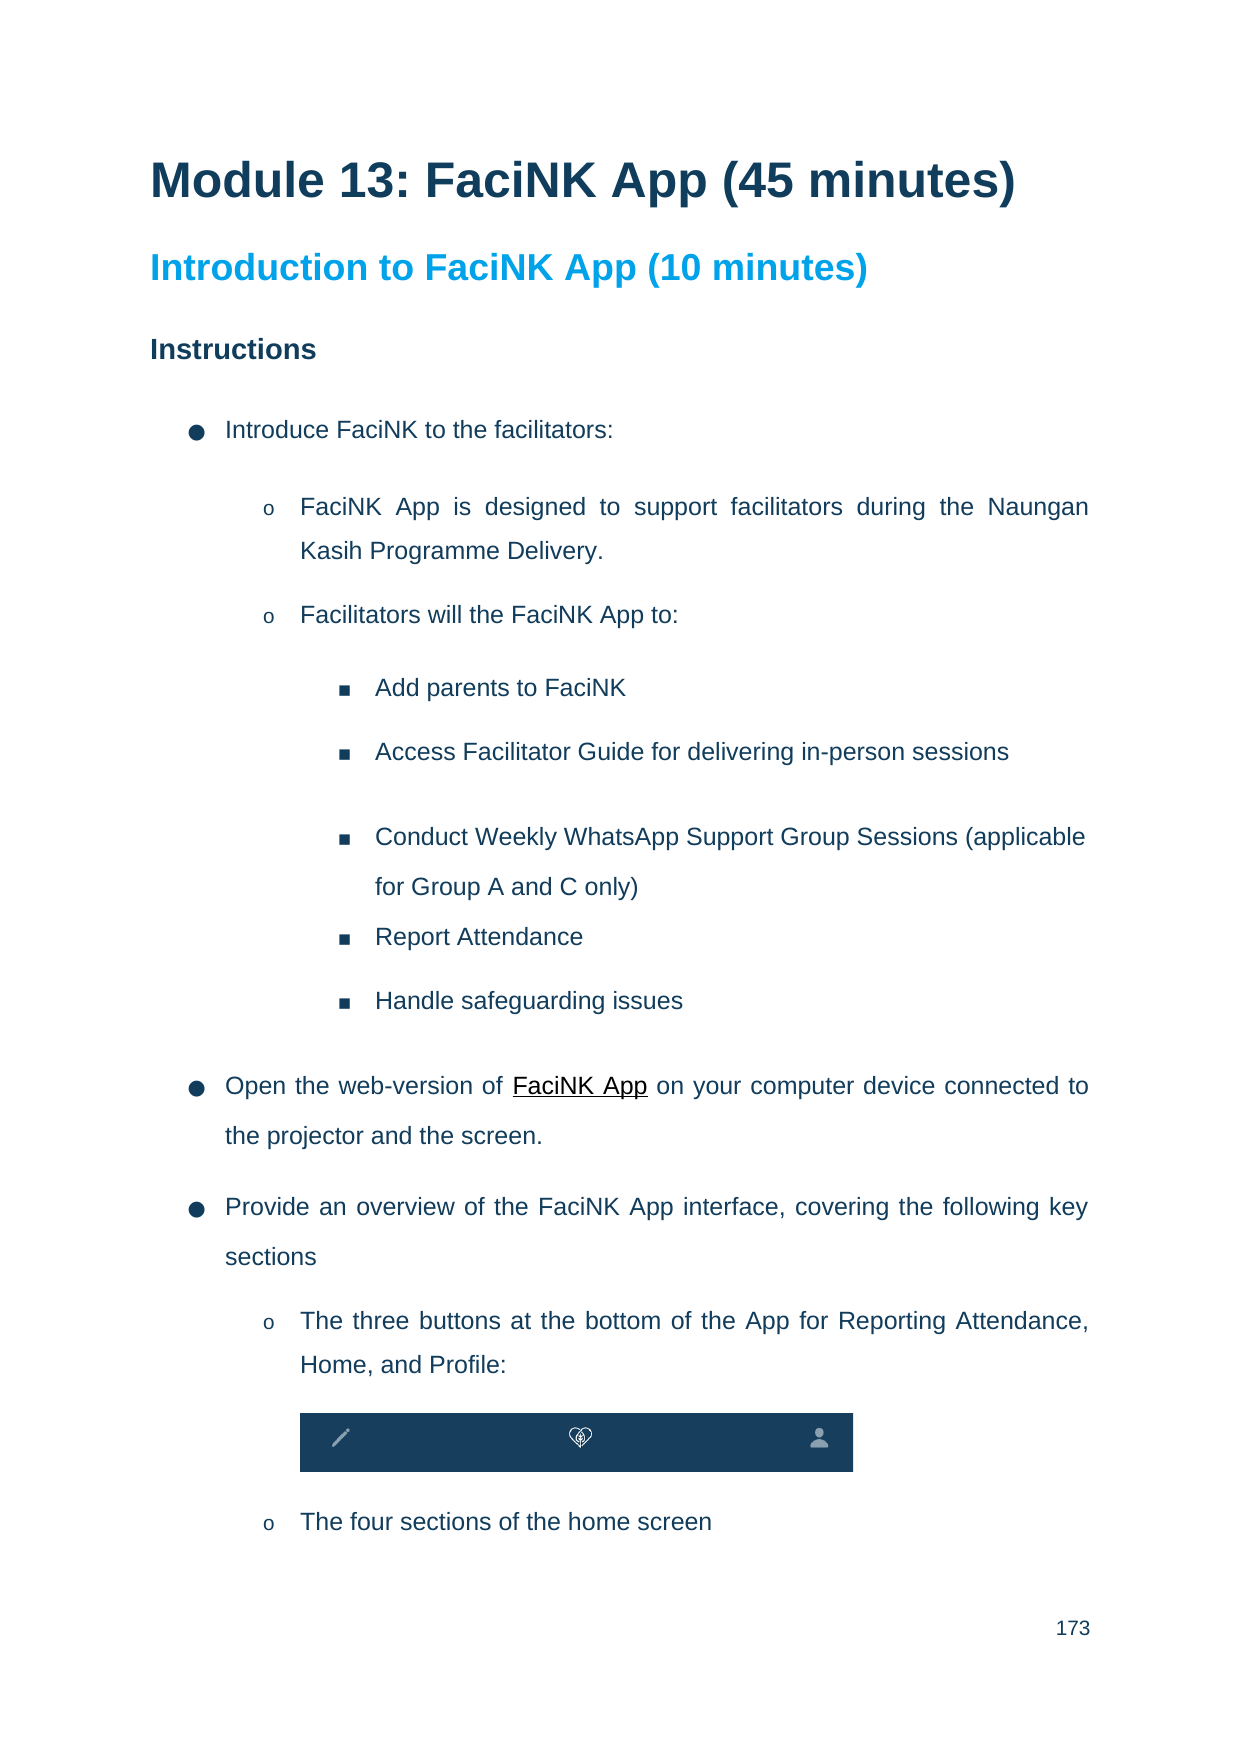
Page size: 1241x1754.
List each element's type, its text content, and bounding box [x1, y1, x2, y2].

list Provide an overview of the FaciNK App interface, covering the following key sections [187, 1185, 1090, 1271]
list Report Attendance [337, 915, 1090, 957]
list FaciNK App is designed to support facilitators during the Naungan Kasih Programme Delivery. [262, 492, 1090, 565]
list The three buttons at the bottom of the App for Reporting Attendance, Home, and Profile: [262, 1306, 1090, 1379]
list Add parents to FaciNK [337, 666, 1090, 708]
list Handle safeguarding issues [337, 979, 1090, 1022]
list Conduct Weekly WhatsApp Support Group Sessions (applicable for Group A and C only) [337, 814, 1090, 900]
subtitle Introduction to FaciNK App (10 minutes) [150, 245, 1090, 288]
subtitle Instructions [150, 332, 1090, 366]
list Introduce FaciNK to the facilitators: [187, 407, 1090, 450]
subtitle Module 13: FaciNK App (45 minutes) [150, 150, 1090, 207]
list The four sections of the home screen [262, 1507, 1090, 1537]
list Facilitators will the FaciNK App to: [262, 600, 1090, 630]
picture [300, 1413, 854, 1472]
list Open the web-version of FaciNK App on your computer device connected to the projector and the screen. [187, 1064, 1090, 1149]
list Access Facilitator Guide for delivering in-person sessions [337, 730, 1090, 772]
